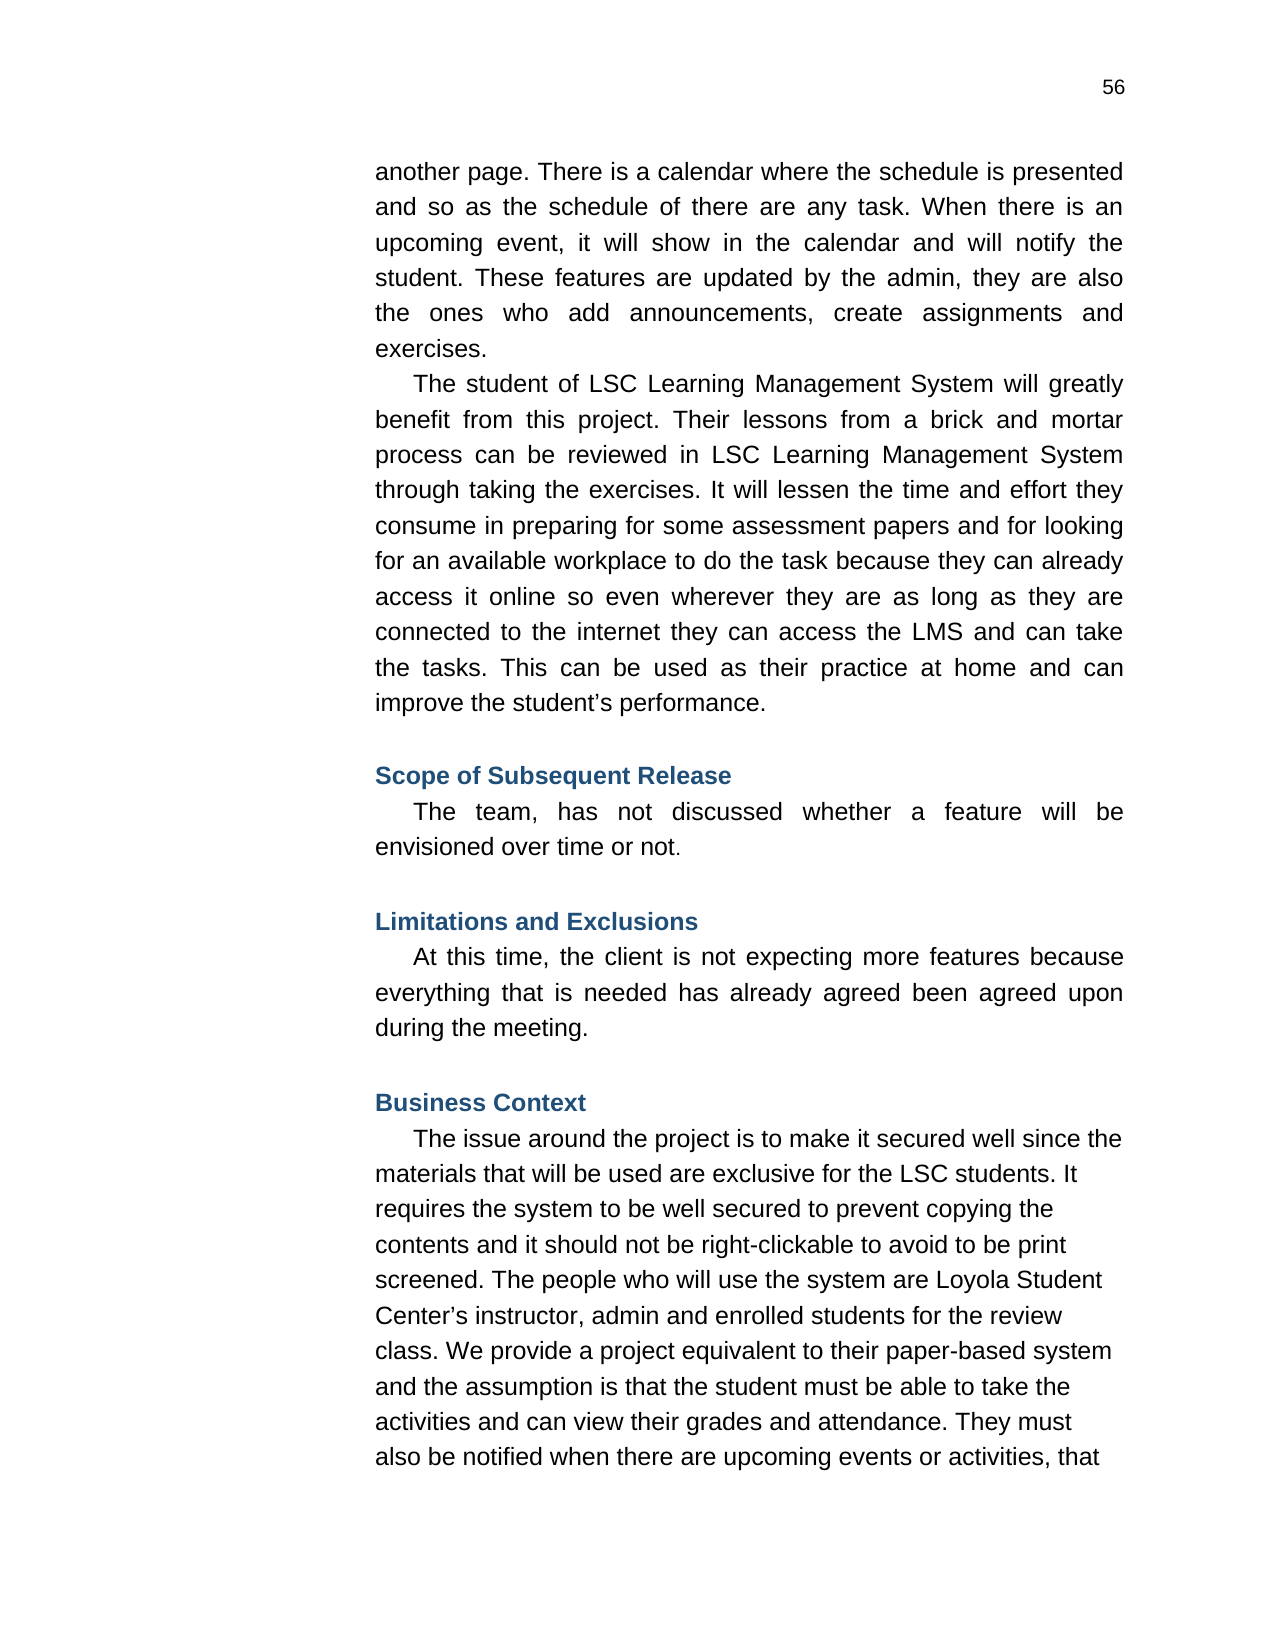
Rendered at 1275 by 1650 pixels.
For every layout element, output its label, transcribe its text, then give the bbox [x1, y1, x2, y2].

text The team, has not discussed whether a feature will be envisioned over time or not. [375, 790, 1125, 861]
subtitle Scope of Subsequent Release [337, 754, 1125, 790]
text The student of LSC Learning Management System will greatly benefit from this project. Their lessons from a brick and mortar process can be reviewed in LSC Learning Management System through taking the exercises. It will lessen the time and effort they consume in preparing for some assessment papers and for looking for an available workplace to do the task because they can already access it online so even wherever they are as long as they are connected to the internet they can access the LMS and can take the tasks. This can be used as their practice at home and can improve the student’s performance. [375, 362, 1125, 717]
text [375, 1117, 1125, 1471]
text At this time, the client is not expecting more features because everything that is needed has already agreed been agreed upon during the meeting. [375, 936, 1125, 1042]
subtitle Business Context [337, 1081, 1125, 1117]
subtitle Limitations and Exclusions [337, 900, 1125, 936]
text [375, 150, 1125, 362]
